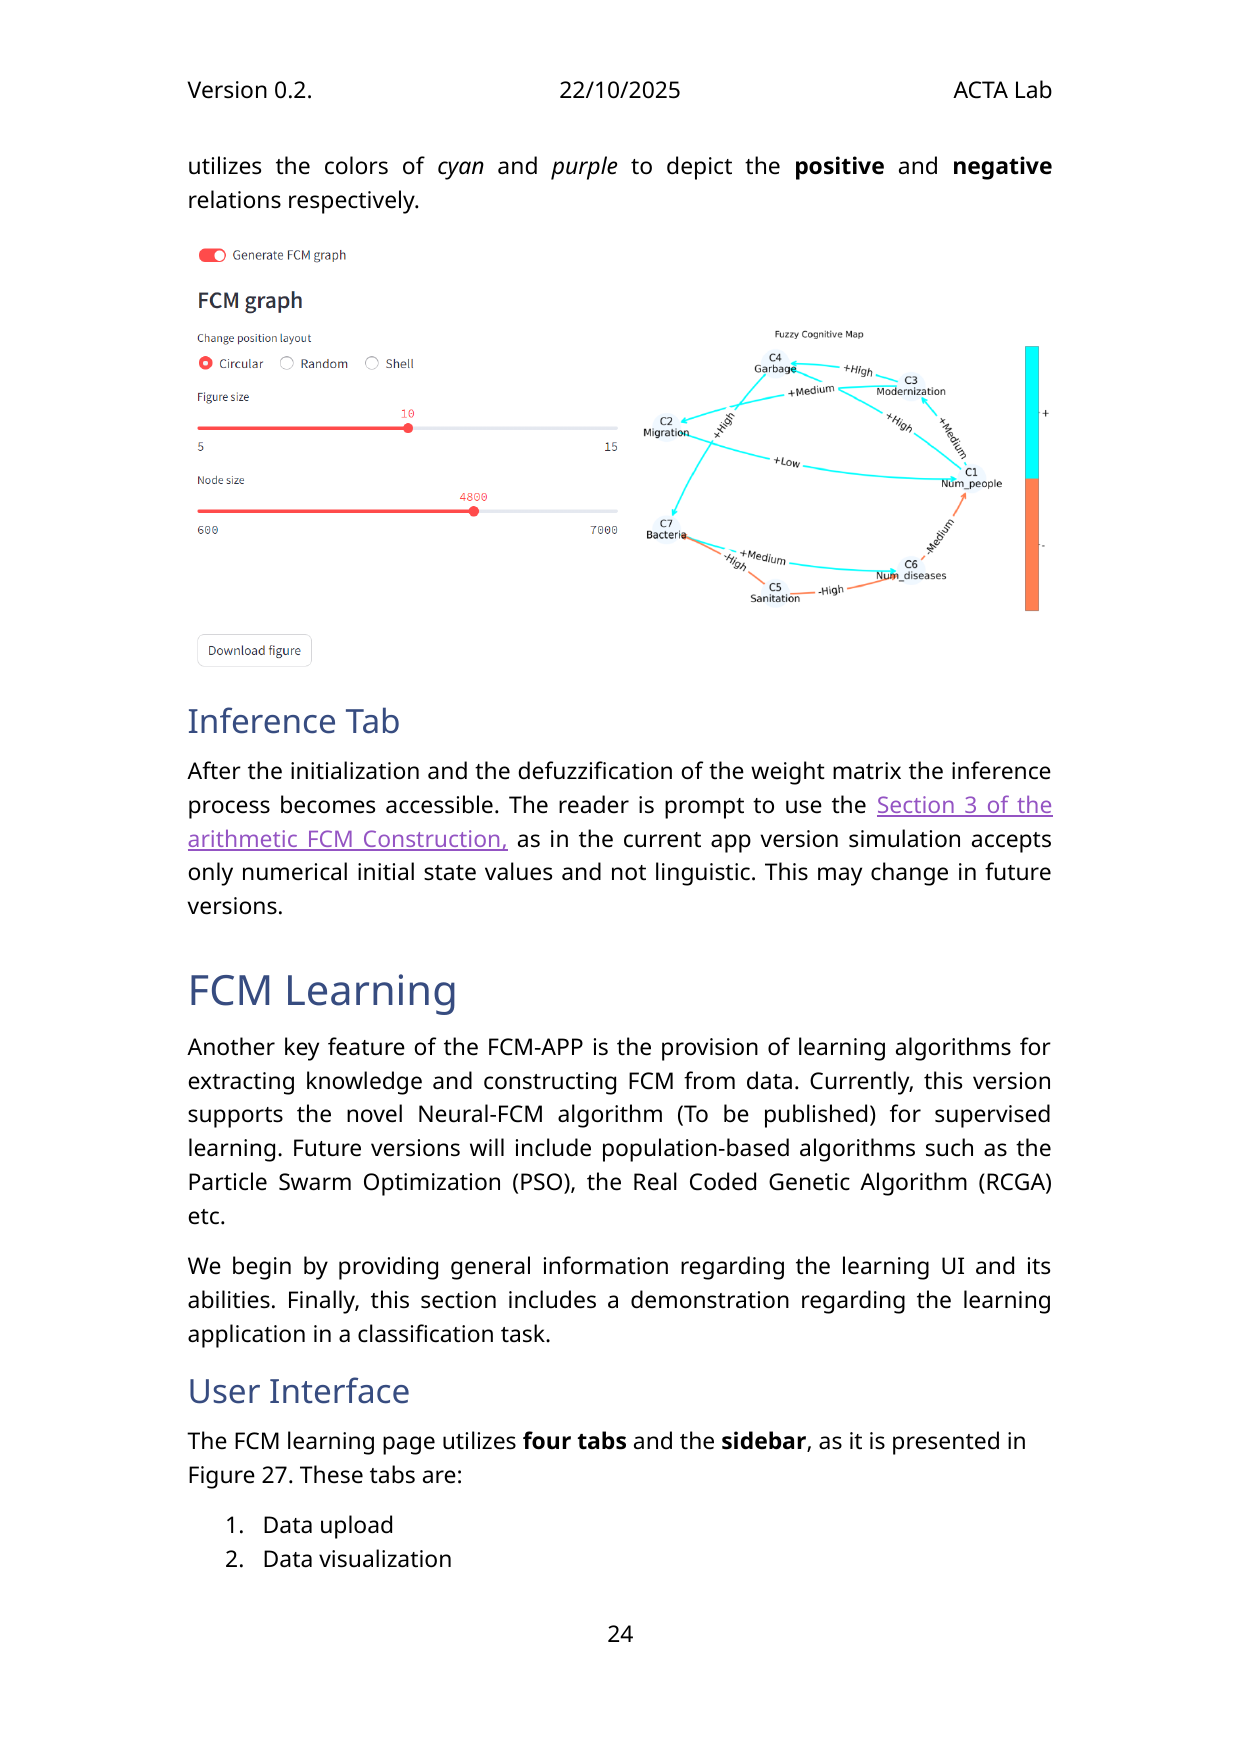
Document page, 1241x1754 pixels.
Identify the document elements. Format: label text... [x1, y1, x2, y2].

subtitle FCM Learning [187, 961, 1053, 1018]
subtitle User Interface [187, 1368, 1053, 1413]
picture [187, 234, 1053, 679]
list Data upload [225, 1509, 1053, 1541]
subtitle Inference Tab [187, 698, 1053, 743]
text The FCM learning page utilizes four tabs and the sidebar, as it is presented in Figure 27. These tabs are: [187, 1425, 1053, 1490]
list Data visualization [225, 1543, 1053, 1574]
text Another key feature of the FCM-APP is the provision of learning algorithms for extracting knowledge and constructing FCM from data. Currently, this version supports the novel Neural-FCM algorithm (To be published) for supervised learning. Future versions will include population-based algorithms such as the Particle Swarm Optimization (PSO), the Real Coded Genetic Algorithm (RCGA) etc. [187, 1031, 1053, 1231]
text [187, 150, 1053, 215]
text After the initialization and the defuzzification of the weight matrix the inference process becomes accessible. The reader is prompt to use the Section 3 of the arithmetic FCM Construction, as in the current app version simulation accepts only numerical initial state values and not linguistic. This may change in future versions. [187, 755, 1053, 921]
text We begin by providing general information regarding the learning UI and its abilities. Finally, this section includes a demonstration regarding the learning application in a classification task. [187, 1250, 1053, 1349]
